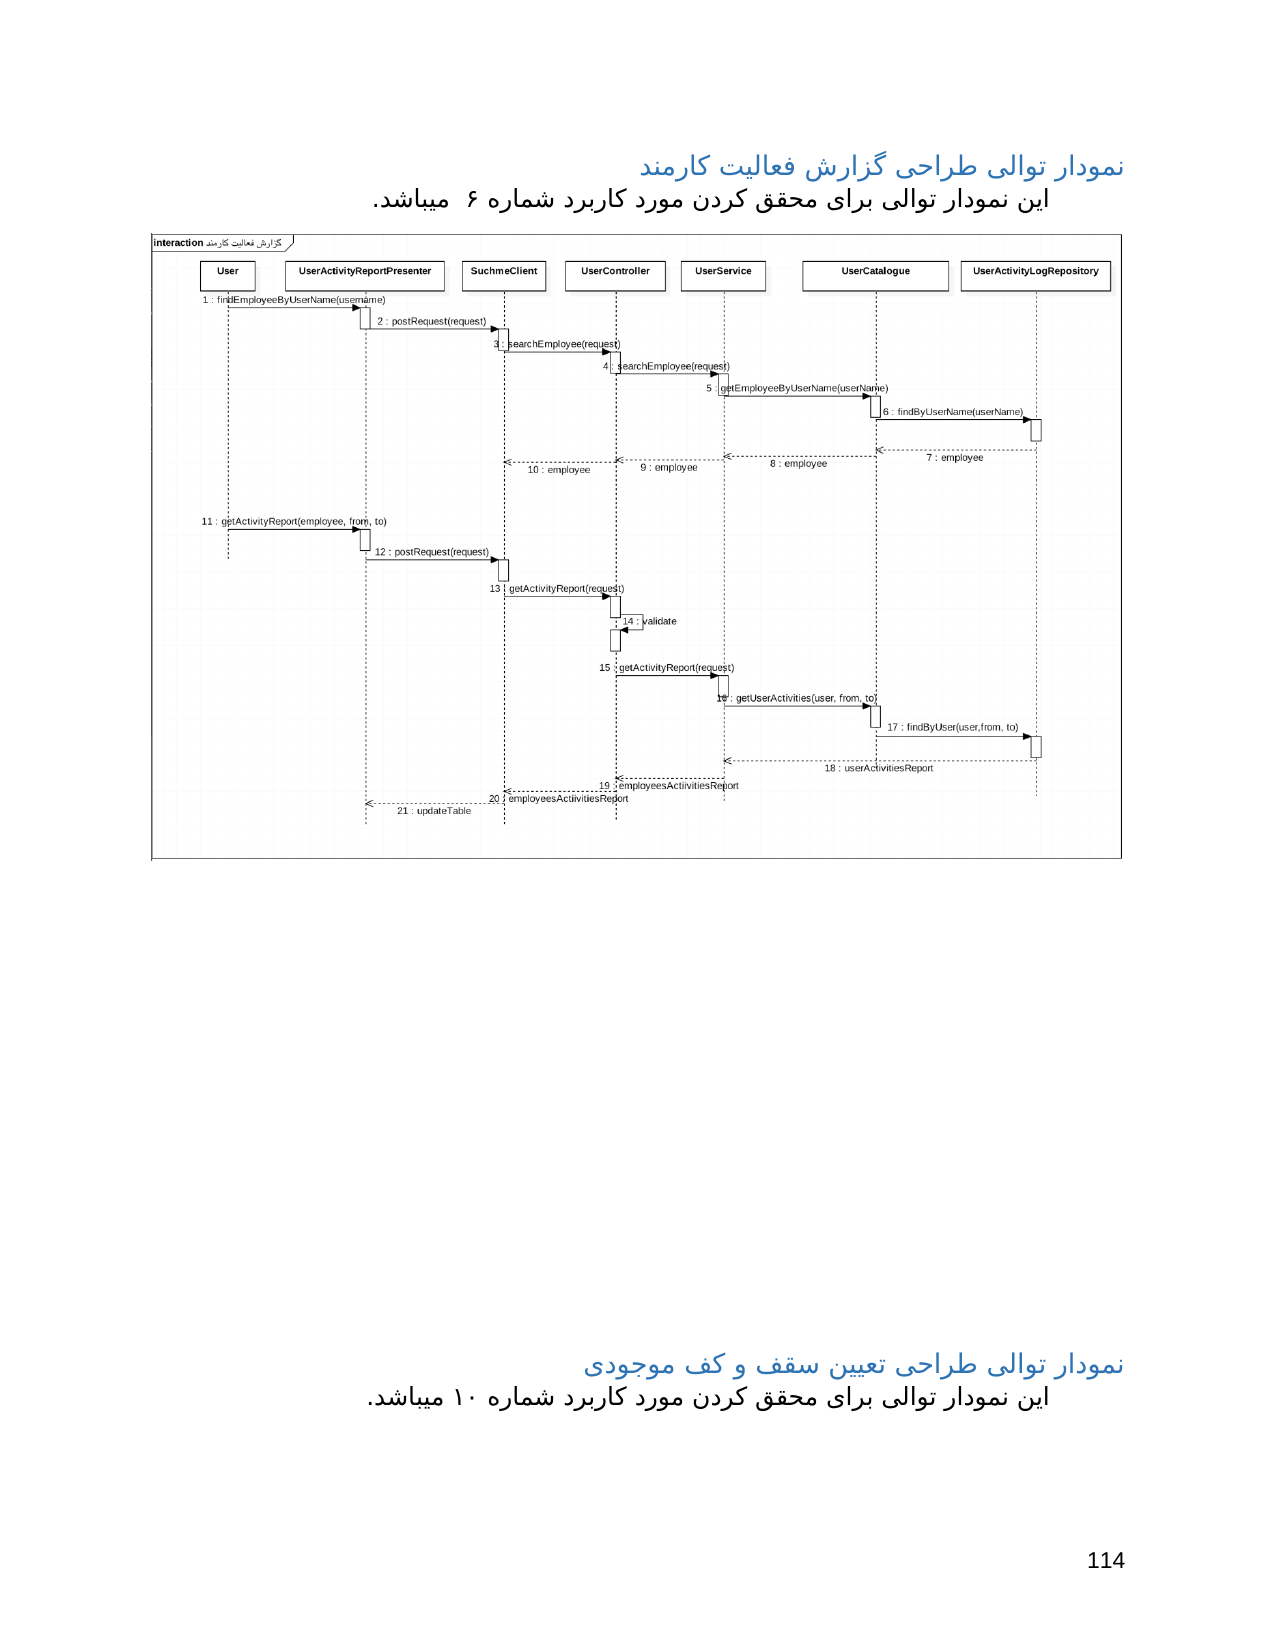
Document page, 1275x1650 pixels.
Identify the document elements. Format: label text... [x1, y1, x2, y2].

subtitle نمودار توالی طراحی تعیین سقف و کف موجودی [150, 1348, 1125, 1380]
subtitle نمودار توالی طراحی گزارش فعالیت کارمند [150, 150, 1125, 182]
text این نمودار توالی برای محقق کردن مورد کاربرد شماره ۶ میباشد. [150, 184, 1125, 213]
text این نمودار توالی برای محقق کردن مورد کاربرد شماره ۱۰ میباشد. [150, 1382, 1125, 1412]
picture [150, 232, 1125, 861]
